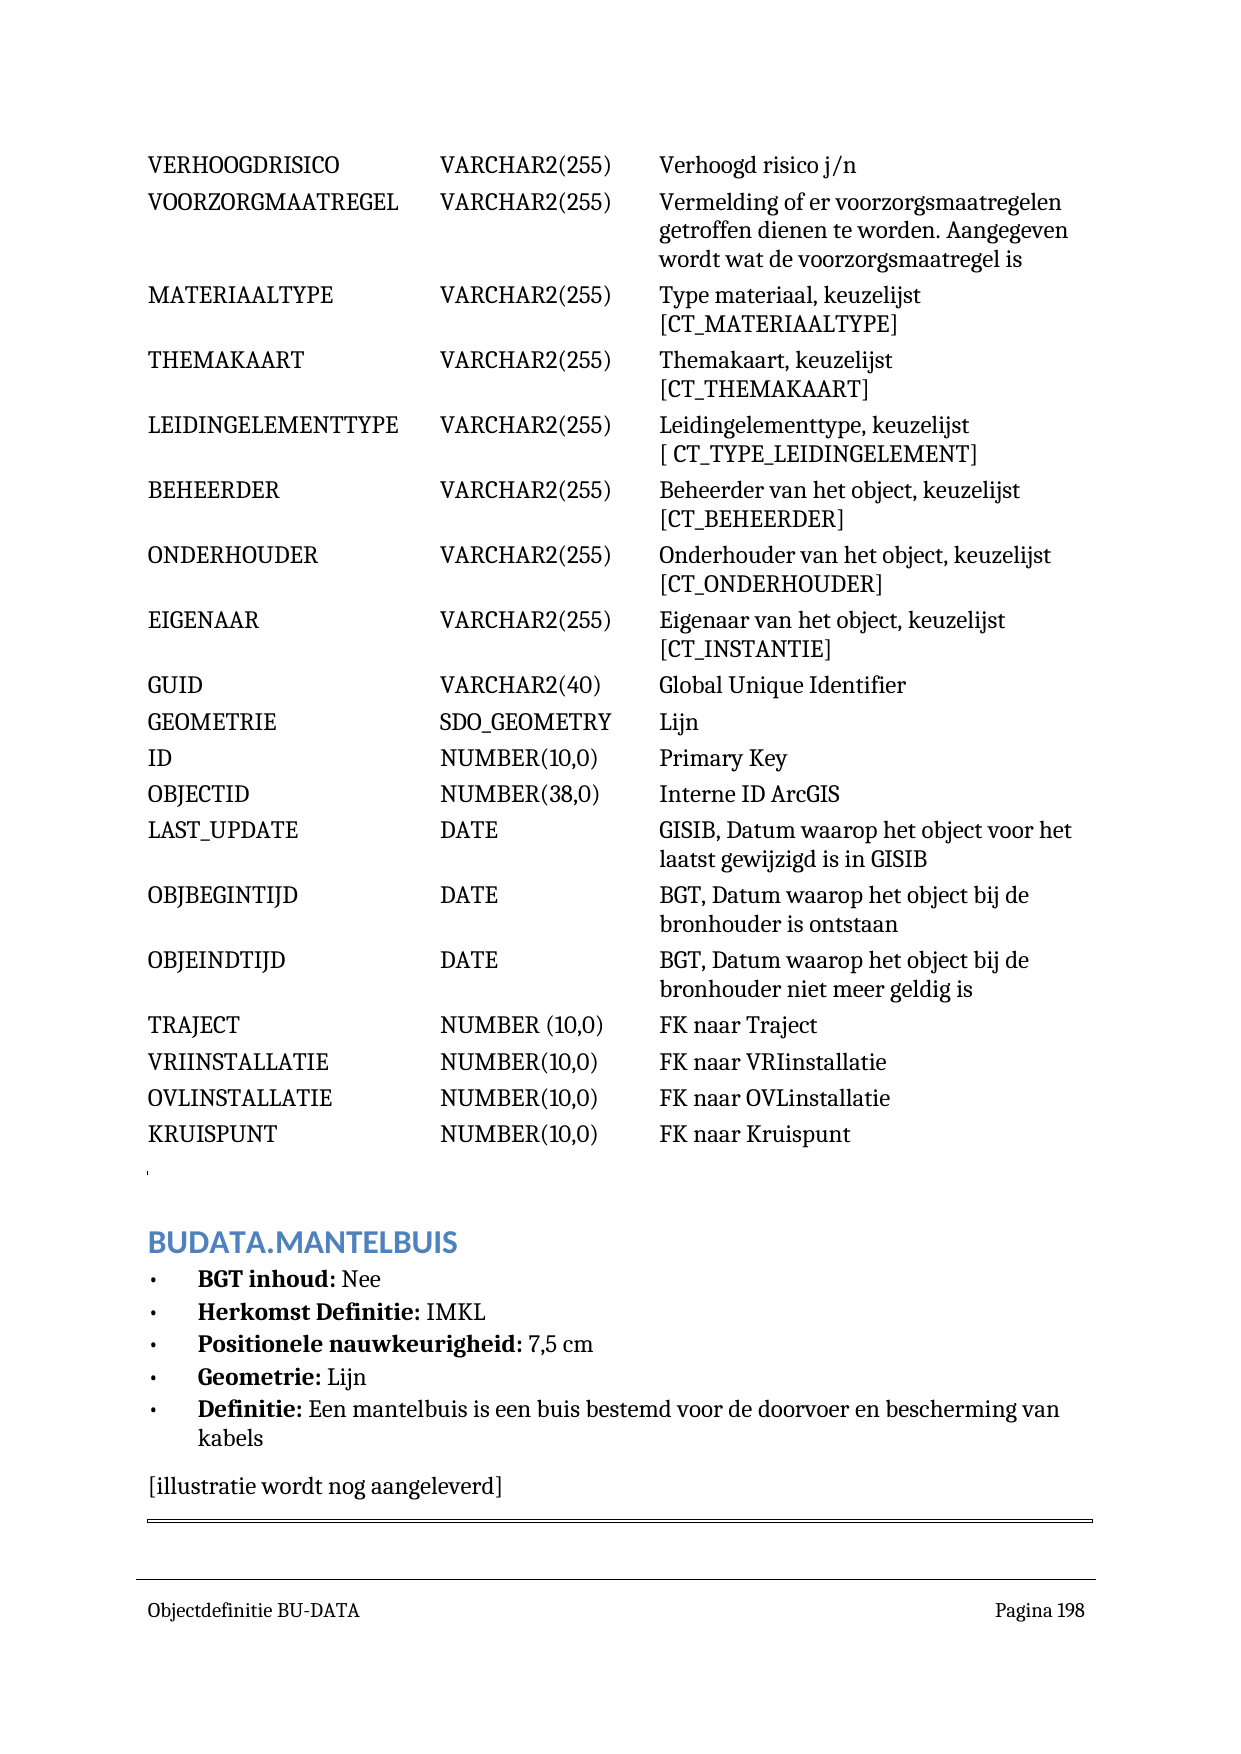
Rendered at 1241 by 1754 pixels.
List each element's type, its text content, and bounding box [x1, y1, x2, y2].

list Geometrie: Lijn [148, 1363, 1093, 1392]
list Positionele nauwkeurigheid: 7,5 cm [148, 1330, 1093, 1359]
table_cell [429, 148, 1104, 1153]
list BGT inhoud: Nee [148, 1265, 1093, 1294]
list Herkomst Definitie: IMKL [148, 1298, 1093, 1327]
text [illustratie wordt nog aangeleverd] [148, 1472, 1093, 1500]
list Definitie: Een mantelbuis is een buis bestemd voor de doorvoer en bescherming van kabels [148, 1395, 1093, 1453]
subtitle BUDATA.MANTELBUIS [148, 1221, 1093, 1262]
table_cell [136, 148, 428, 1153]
